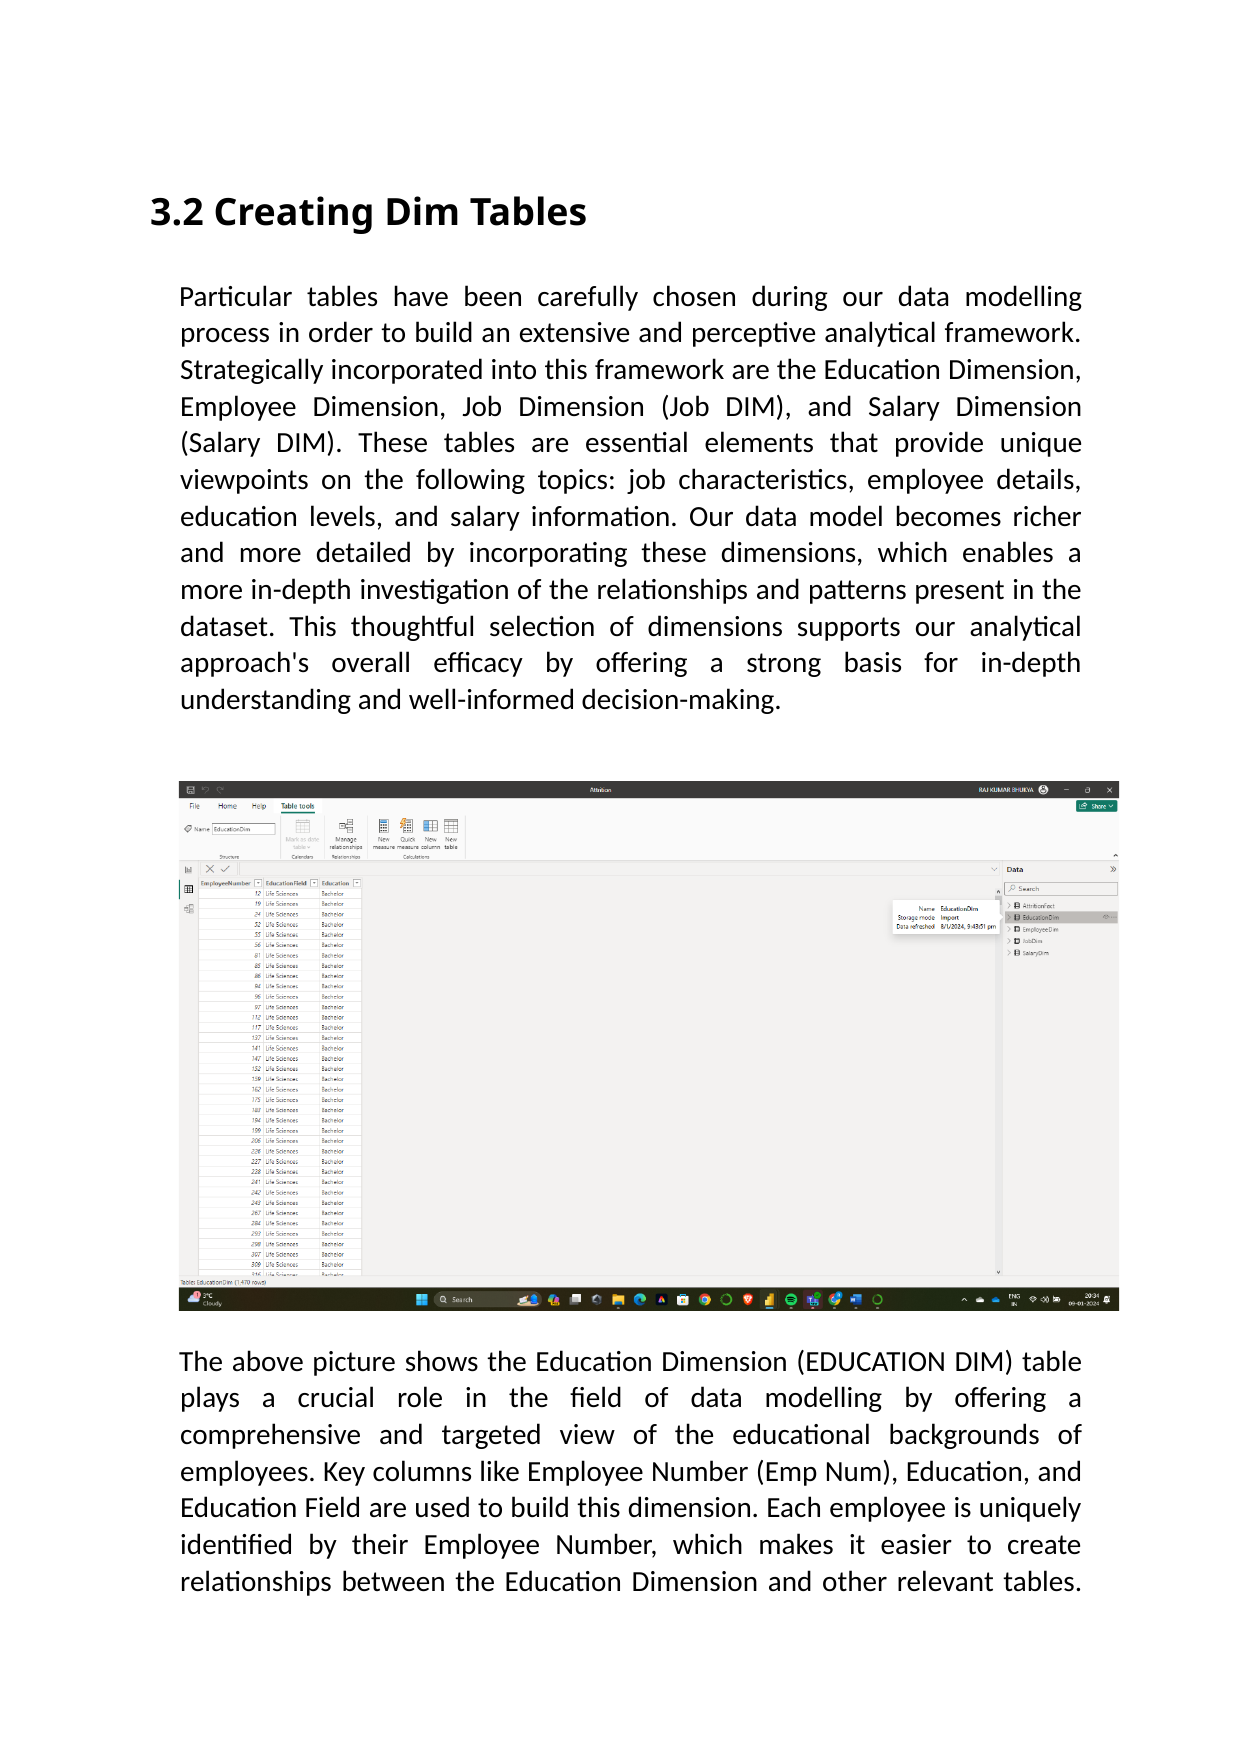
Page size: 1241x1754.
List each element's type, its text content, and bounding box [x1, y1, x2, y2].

subtitle 3.2 Creating Dim Tables [150, 186, 1090, 237]
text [179, 1343, 1083, 1598]
picture [178, 781, 1120, 1311]
text Particular tables have been carefully chosen during our data modelling process in order to build an extensive and perceptive analytical framework. Strategically incorporated into this framework are the Education Dimension, Employee Dimension, Job Dimension (Job DIM), and Salary Dimension (Salary DIM). These tables are essential elements that provide unique viewpoints on the following topics: job characteristics, employee details, education levels, and salary information. Our data model becomes richer and more detailed by incorporating these dimensions, which enables a more in-depth investigation of the relationships and patterns present in the dataset. This thoughtful selection of dimensions supports our analytical approach's overall efficacy by offering a strong basis for in-depth understanding and well-informed decision-making. [179, 278, 1083, 717]
